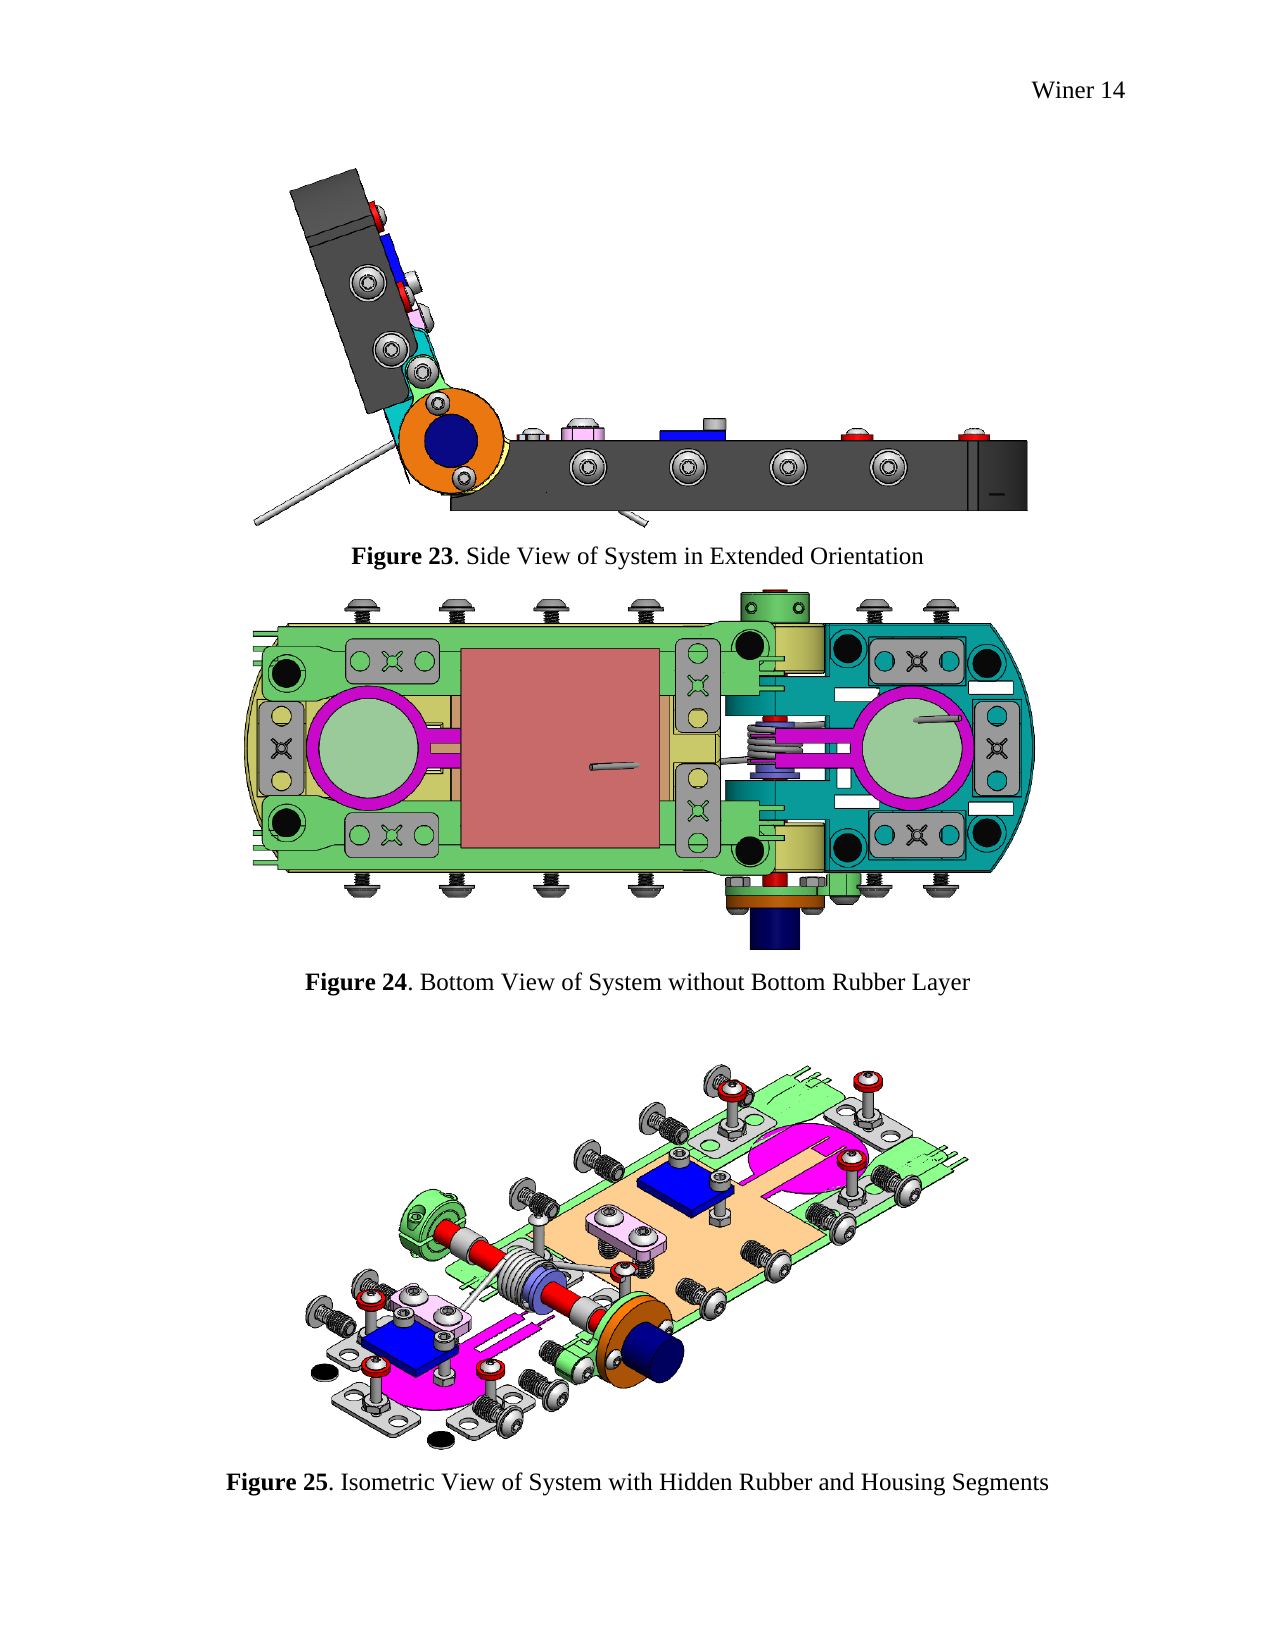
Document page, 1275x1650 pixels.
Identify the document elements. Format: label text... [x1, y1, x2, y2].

picture [228, 573, 1047, 962]
text Figure 24. Bottom View of System without Bottom Rubber Layer [150, 967, 1125, 995]
text Figure 25. Isometric View of System with Hidden Rubber and Housing Segments [150, 1467, 1125, 1496]
picture [240, 150, 1035, 536]
picture [284, 1032, 991, 1463]
text Figure 23. Side View of System in Extended Orientation [150, 541, 1125, 569]
